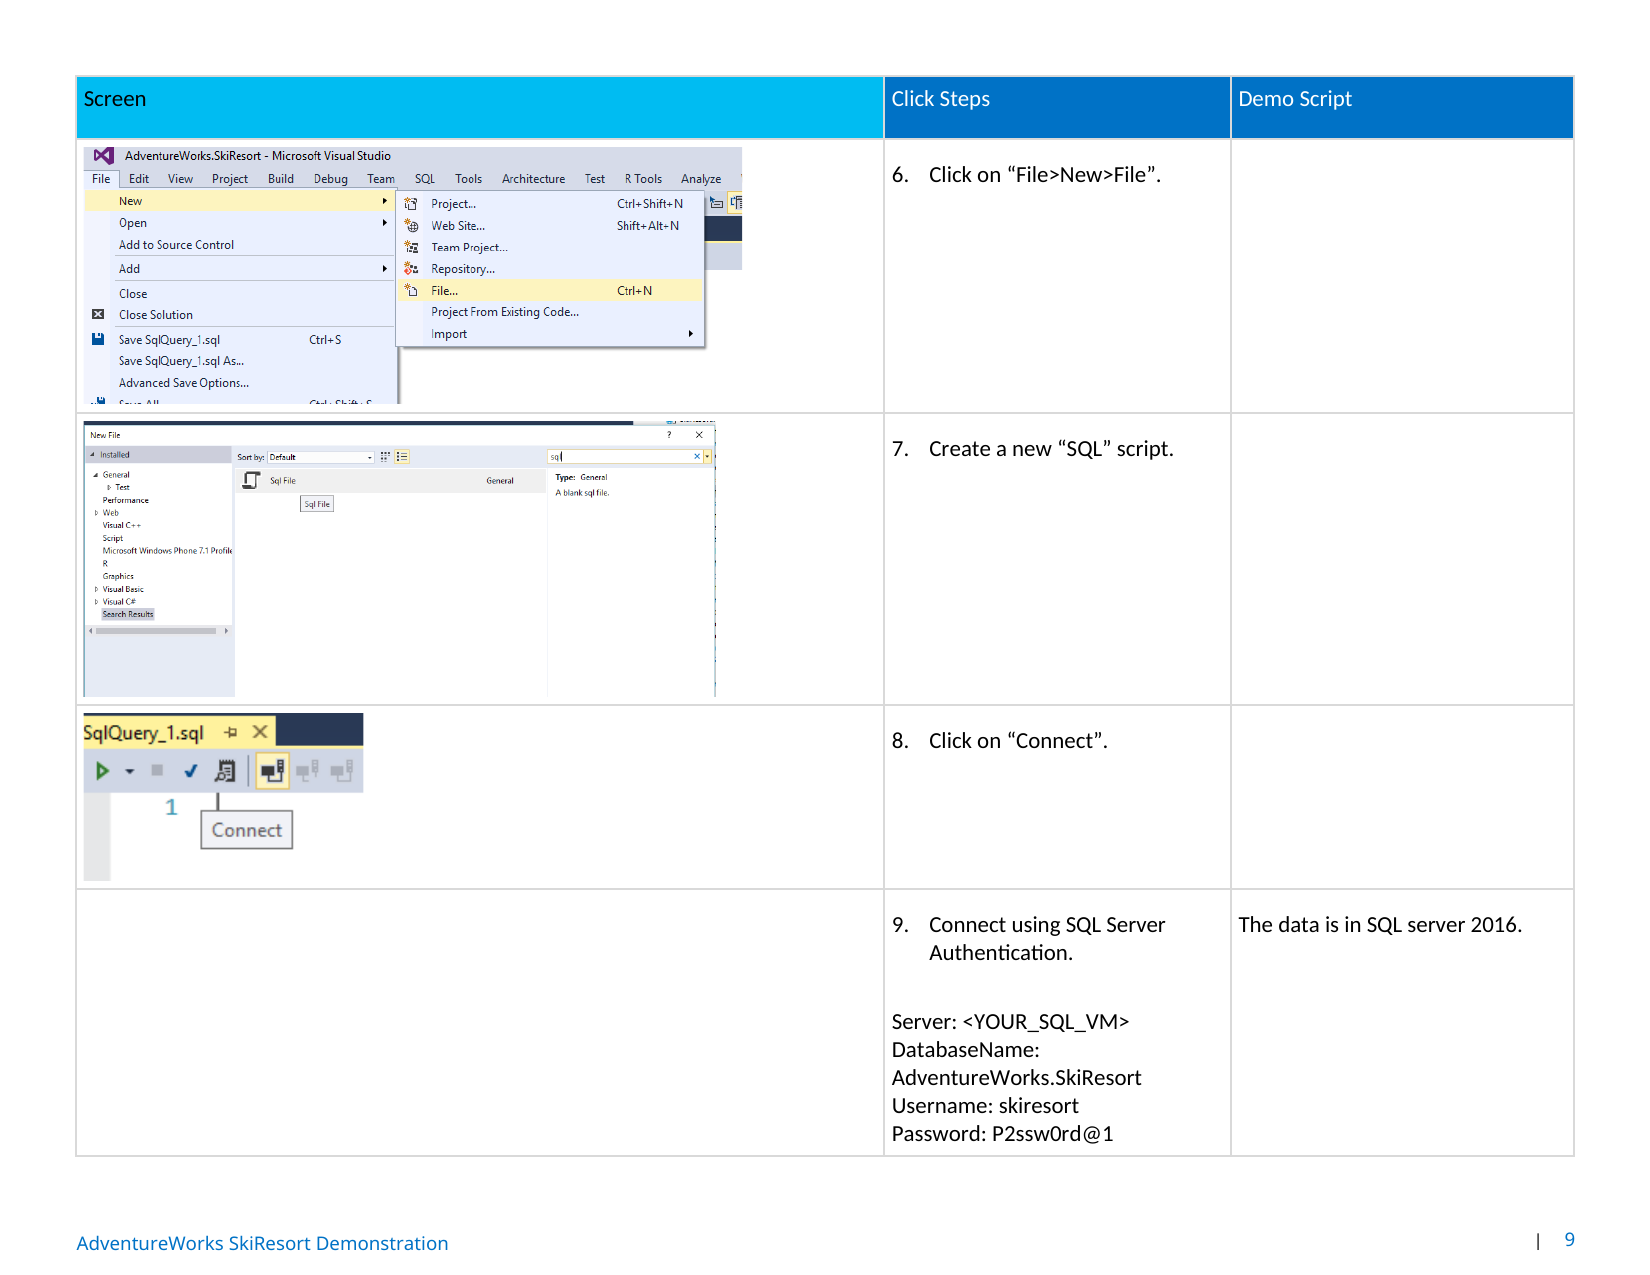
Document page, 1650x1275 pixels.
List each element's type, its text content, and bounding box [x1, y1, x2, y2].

picture [83, 713, 364, 881]
table_cell [1232, 706, 1573, 888]
table_cell [77, 890, 883, 1154]
picture [83, 147, 743, 404]
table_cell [885, 890, 1230, 1154]
table_header Click Steps [885, 77, 1230, 138]
table_cell [1232, 414, 1573, 704]
table_header Screen [77, 77, 883, 138]
table_cell Click on “Connect”. [885, 706, 1230, 888]
table_cell [1232, 140, 1573, 412]
picture [83, 421, 716, 697]
table_cell [77, 414, 883, 704]
table_cell Create a new “SQL” script. [885, 414, 1230, 704]
table_cell [77, 706, 883, 888]
table_cell [77, 140, 883, 412]
table_cell The data is in SQL server 2016. [1232, 890, 1573, 1154]
table_header Demo Script [1232, 77, 1573, 138]
table_cell Click on “File>New>File”. [885, 140, 1230, 412]
